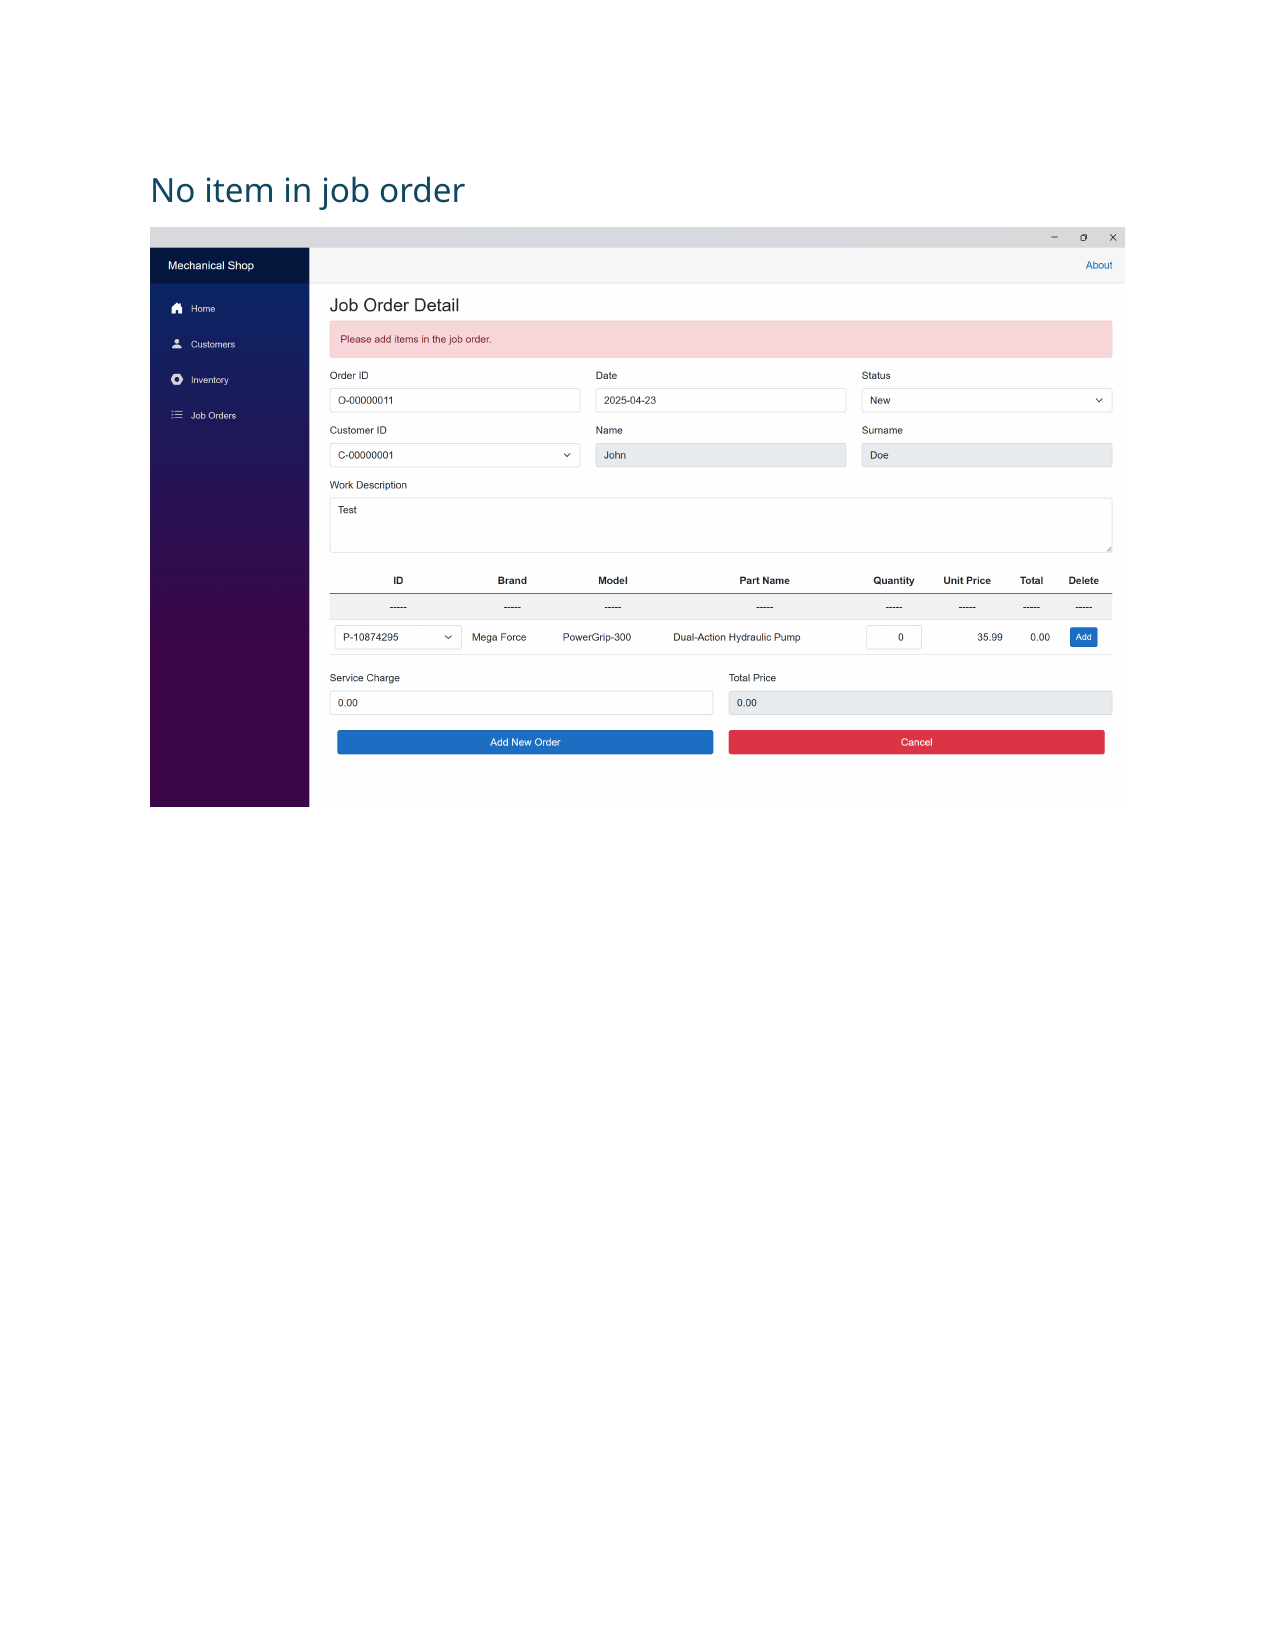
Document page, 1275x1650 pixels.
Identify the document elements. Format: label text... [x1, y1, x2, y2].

picture [150, 227, 1125, 807]
subtitle No item in job order [150, 167, 1125, 212]
